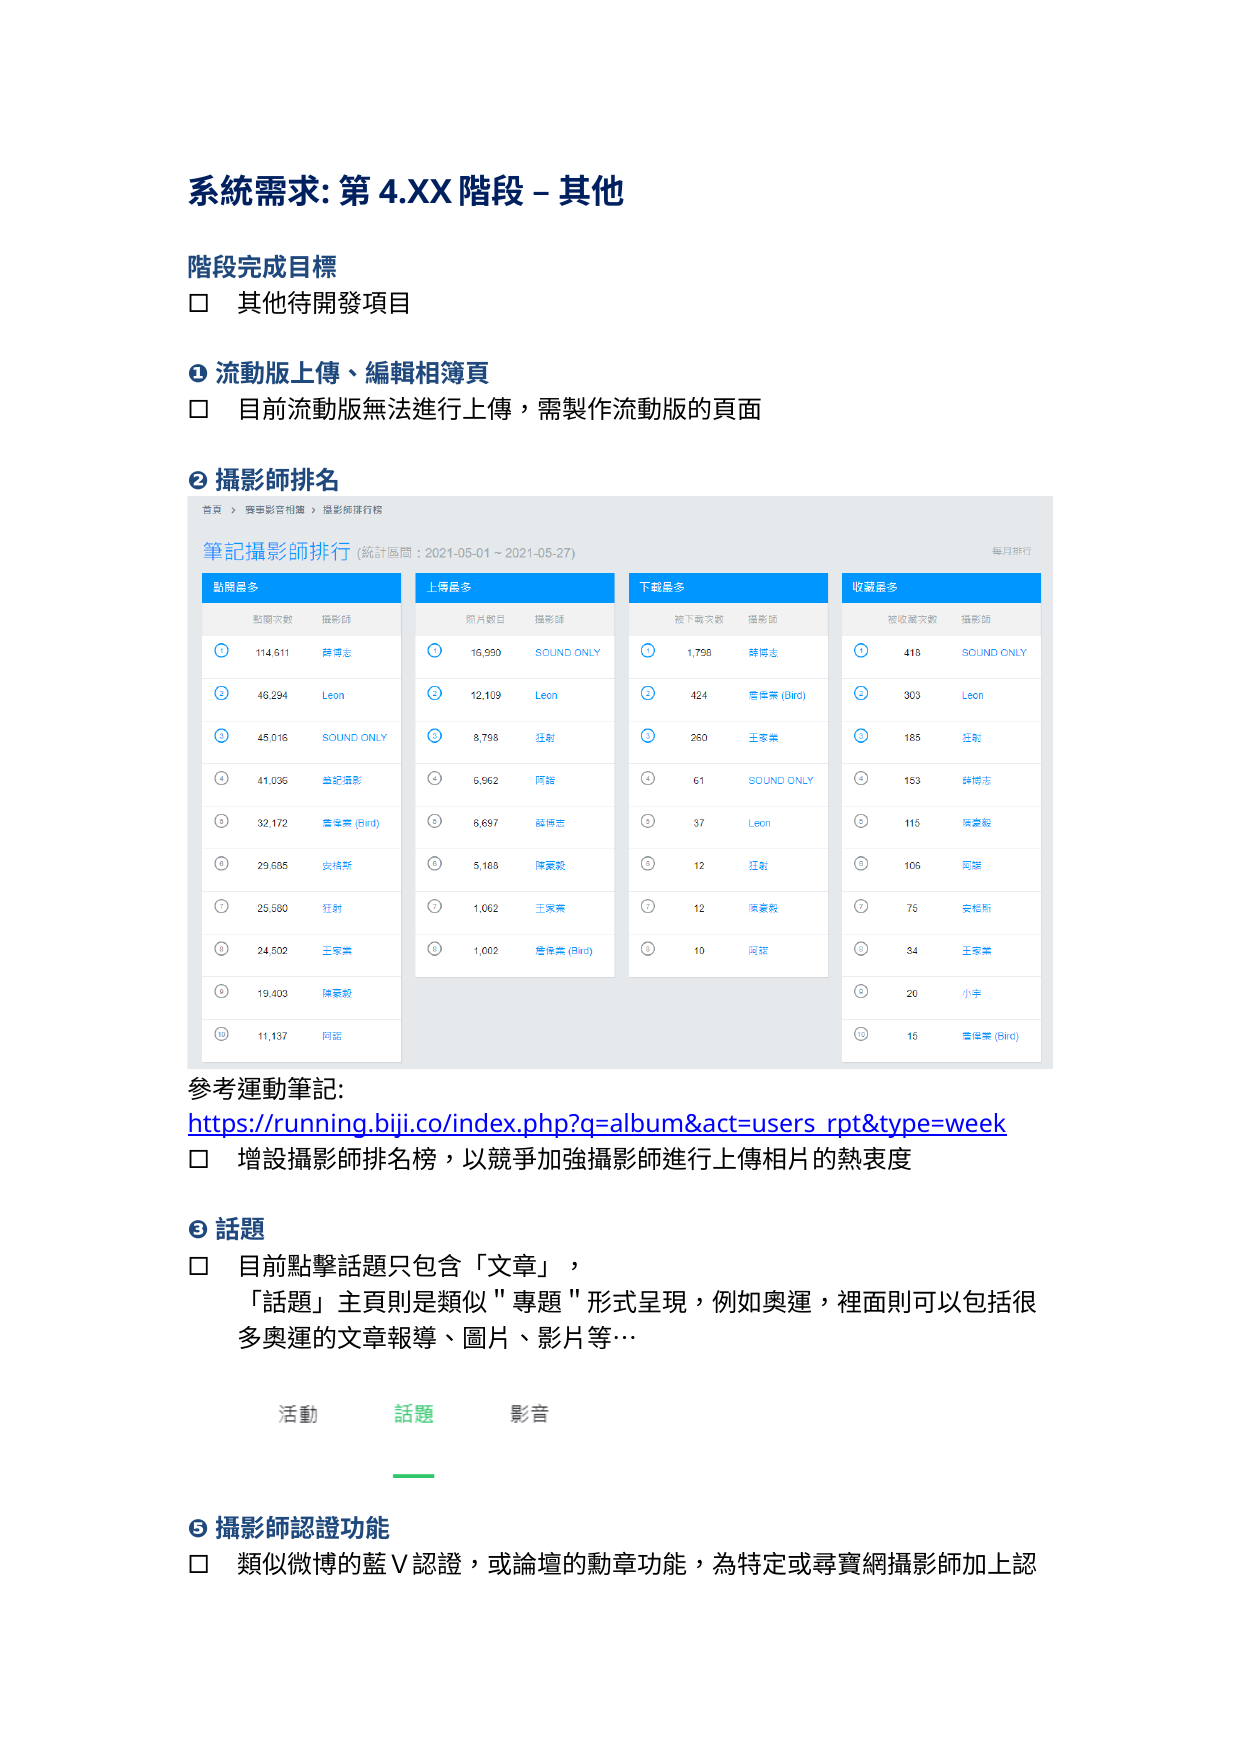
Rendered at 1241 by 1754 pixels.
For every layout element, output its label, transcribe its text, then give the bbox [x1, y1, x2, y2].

subtitle ❸ 話題 [187, 1210, 1053, 1246]
subtitle ❺ 攝影師認證功能 [187, 1508, 1053, 1545]
picture [187, 496, 1053, 1069]
list 增設攝影師排名榜，以競爭加強攝影師進行上傳相片的熱衷度 [187, 1139, 1053, 1176]
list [187, 1545, 1053, 1581]
list 其他待開發項目 [187, 283, 1053, 319]
subtitle 階段完成目標 [187, 247, 1053, 283]
picture [237, 1354, 578, 1478]
subtitle 系統需求: 第4.XX階段 – 其他 [187, 164, 1053, 213]
list 目前流動版無法進行上傳，需製作流動版的頁面 [187, 390, 1053, 426]
list 目前點擊話題只包含「文章」， 「話題」主頁則是類似＂專題＂形式呈現，例如奧運，裡面則可以包括很多奧運的文章報導、圖片、影片等… [187, 1246, 1053, 1478]
subtitle ❶ 流動版上傳、編輯相簿頁 [187, 353, 1053, 390]
text 參考運動筆記: https://running.biji.co/index.php?q=album&act=users_rpt&type=week [187, 1069, 1053, 1139]
subtitle ❷ 攝影師排名 [187, 460, 1053, 496]
